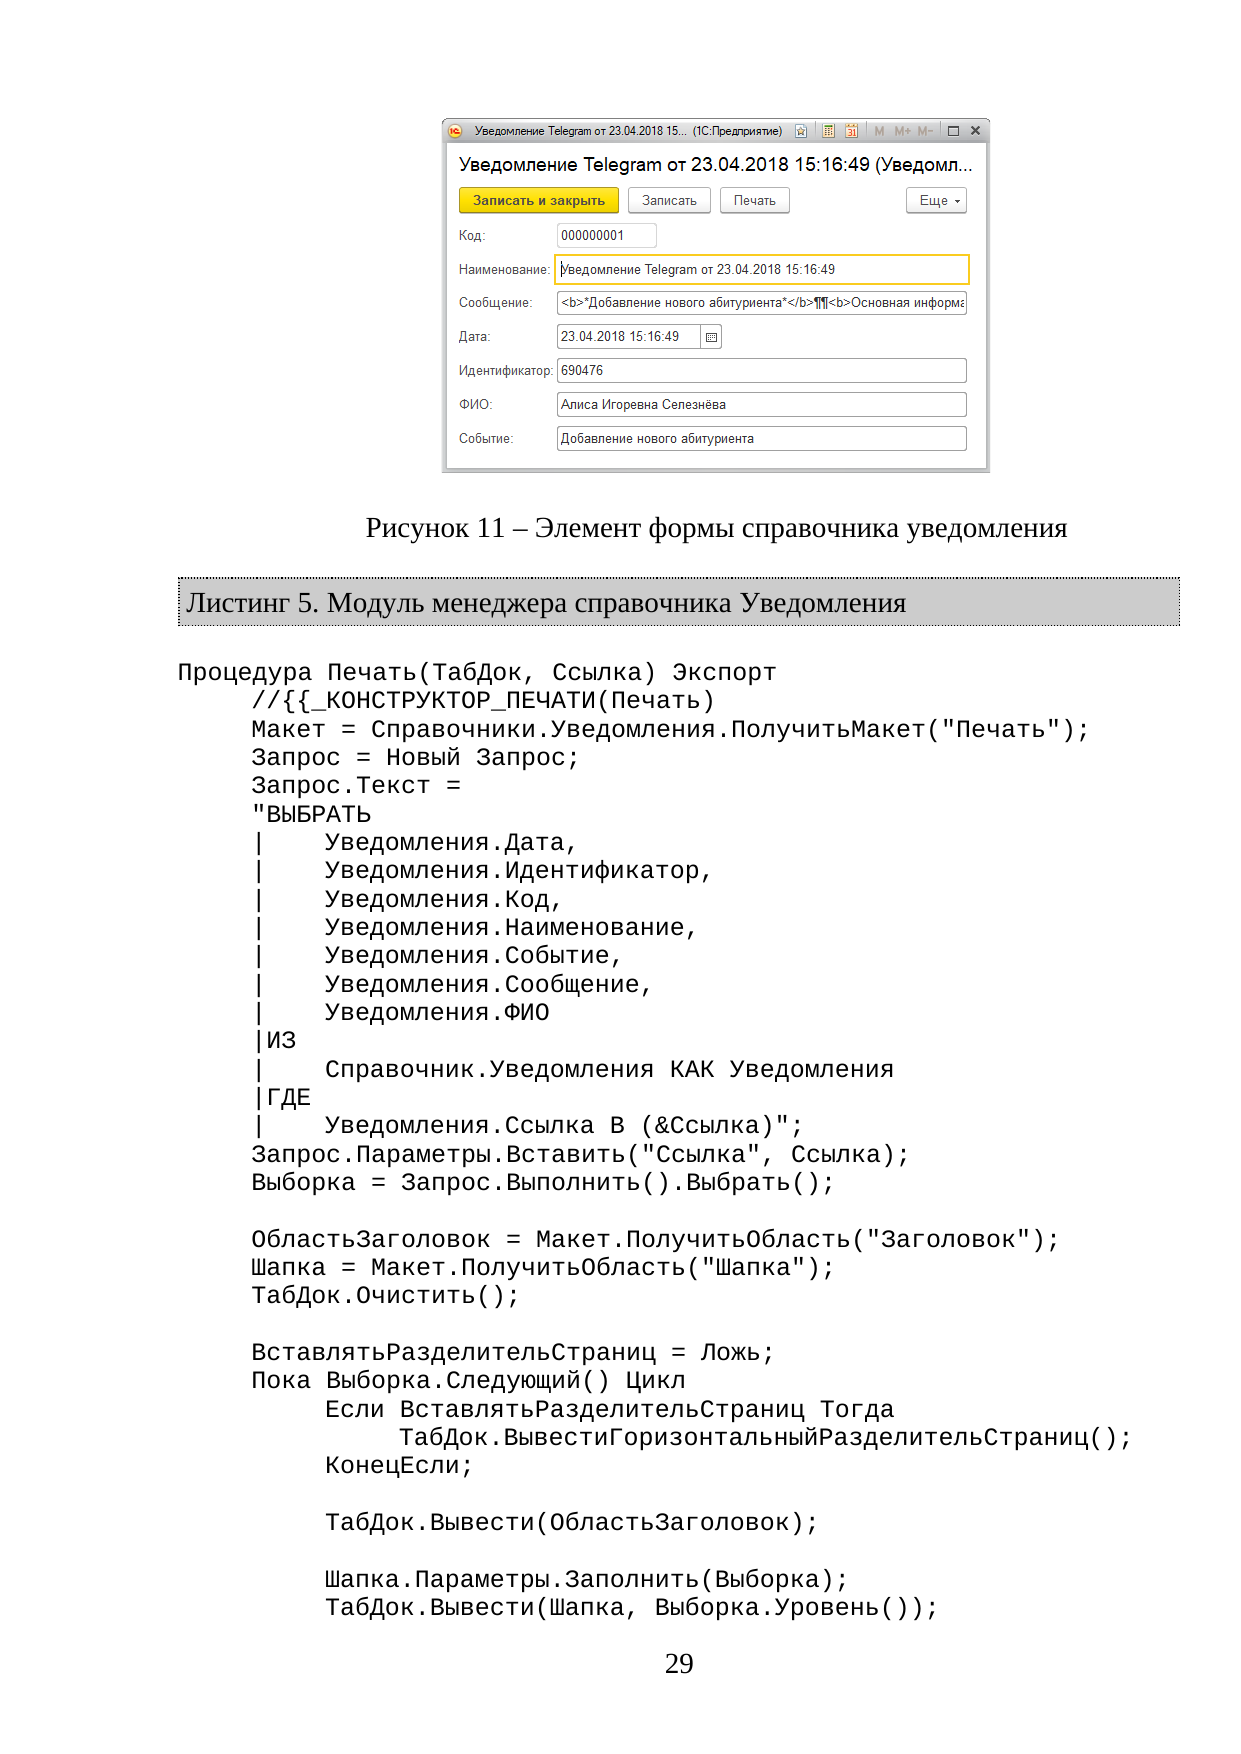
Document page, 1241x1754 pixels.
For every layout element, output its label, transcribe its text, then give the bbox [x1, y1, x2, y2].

text Запрос.Параметры.Вставить("Ссылка", Ссылка); [177, 1141, 1181, 1170]
text ТабДок.Очистить(); [177, 1283, 1181, 1311]
text | Уведомления.ФИО [177, 1000, 1181, 1028]
text КонецЕсли; [177, 1453, 1181, 1481]
text Листинг 5. Модуль менеджера справочника Уведомления [178, 577, 1180, 626]
text Макет = Справочники.Уведомления.ПолучитьМакет("Печать"); [177, 716, 1181, 745]
text | Уведомления.Ссылка В (&Ссылка)"; [177, 1113, 1181, 1141]
text "ВЫБРАТЬ [177, 801, 1181, 830]
text ОбластьЗаголовок = Макет.ПолучитьОбласть("Заголовок"); [177, 1226, 1181, 1255]
text | Уведомления.Событие, [177, 943, 1181, 971]
text Запрос = Новый Запрос; [177, 745, 1181, 773]
text | Уведомления.Код, [177, 886, 1181, 915]
text | Уведомления.Идентификатор, [177, 858, 1181, 886]
text ВставлятьРазделительСтраниц = Ложь; [177, 1340, 1181, 1368]
text | Уведомления.Наименование, [177, 915, 1181, 943]
text |ГДЕ [177, 1085, 1181, 1113]
text Процедура Печать(ТабДок, Ссылка) Экспорт [177, 660, 1181, 688]
text Рисунок 11 – Элемент формы справочника уведомления [252, 510, 1181, 544]
text Выборка = Запрос.Выполнить().Выбрать(); [177, 1170, 1181, 1198]
text | Уведомления.Дата, [177, 830, 1181, 858]
text Если ВставлятьРазделительСтраниц Тогда [177, 1396, 1181, 1425]
text | Уведомления.Сообщение, [177, 971, 1181, 1000]
text ТабДок.ВывестиГоризонтальныйРазделительСтраниц(); [177, 1425, 1181, 1453]
text Шапка = Макет.ПолучитьОбласть("Шапка"); [177, 1255, 1181, 1283]
text Шапка.Параметры.Заполнить(Выборка); [177, 1566, 1181, 1595]
text ТабДок.Вывести(Шапка, Выборка.Уровень()); [177, 1595, 1181, 1623]
text ТабДок.Вывести(ОбластьЗаголовок); [177, 1510, 1181, 1538]
text |ИЗ [177, 1028, 1181, 1056]
text //{{_КОНСТРУКТОР_ПЕЧАТИ(Печать) [177, 688, 1181, 716]
text | Справочник.Уведомления КАК Уведомления [177, 1056, 1181, 1085]
picture [441, 118, 991, 473]
text Запрос.Текст = [177, 773, 1181, 801]
text Пока Выборка.Следующий() Цикл [177, 1368, 1181, 1396]
